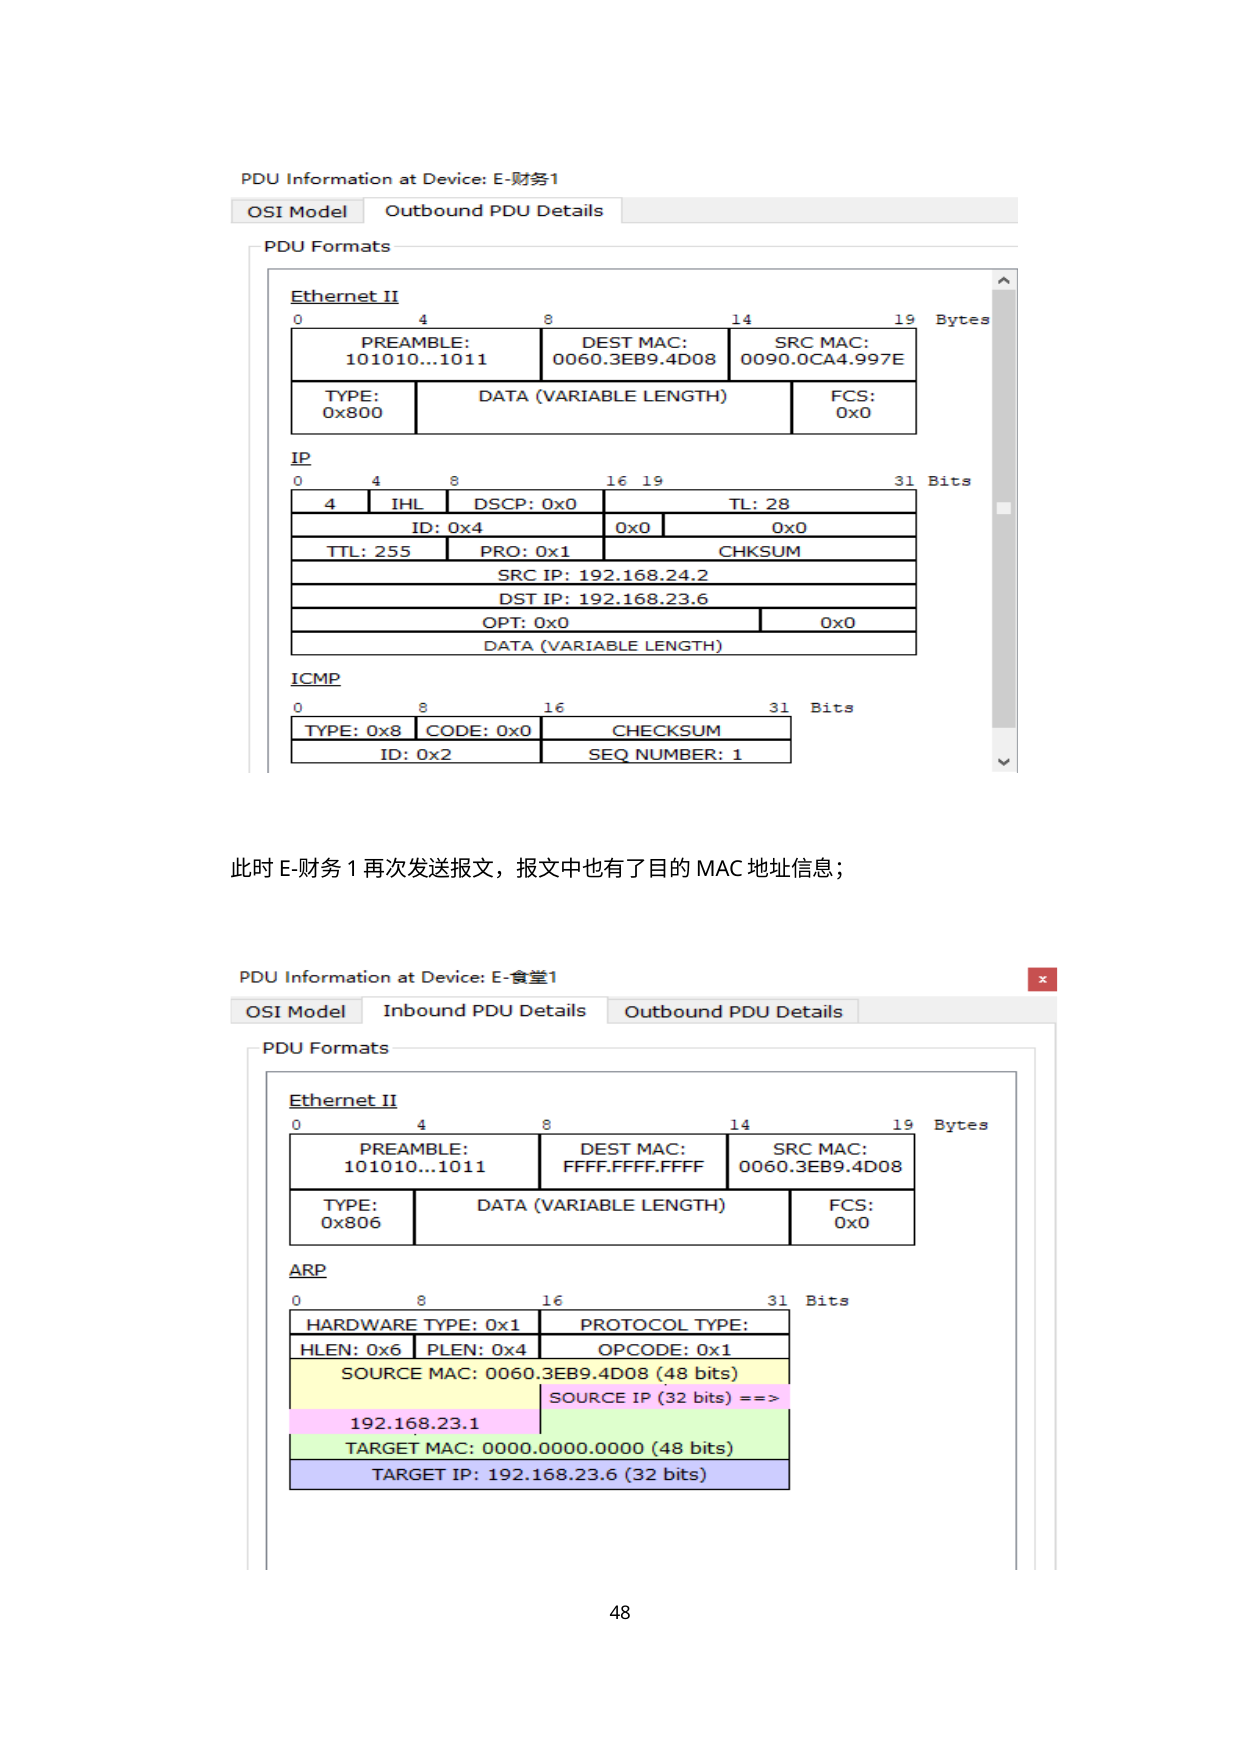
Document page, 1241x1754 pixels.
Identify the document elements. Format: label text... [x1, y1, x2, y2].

list 此时E-财务1再次发送报文，报文中也有了目的MAC地址信息； [231, 851, 1053, 883]
picture [230, 960, 1058, 1570]
picture [230, 164, 1018, 773]
